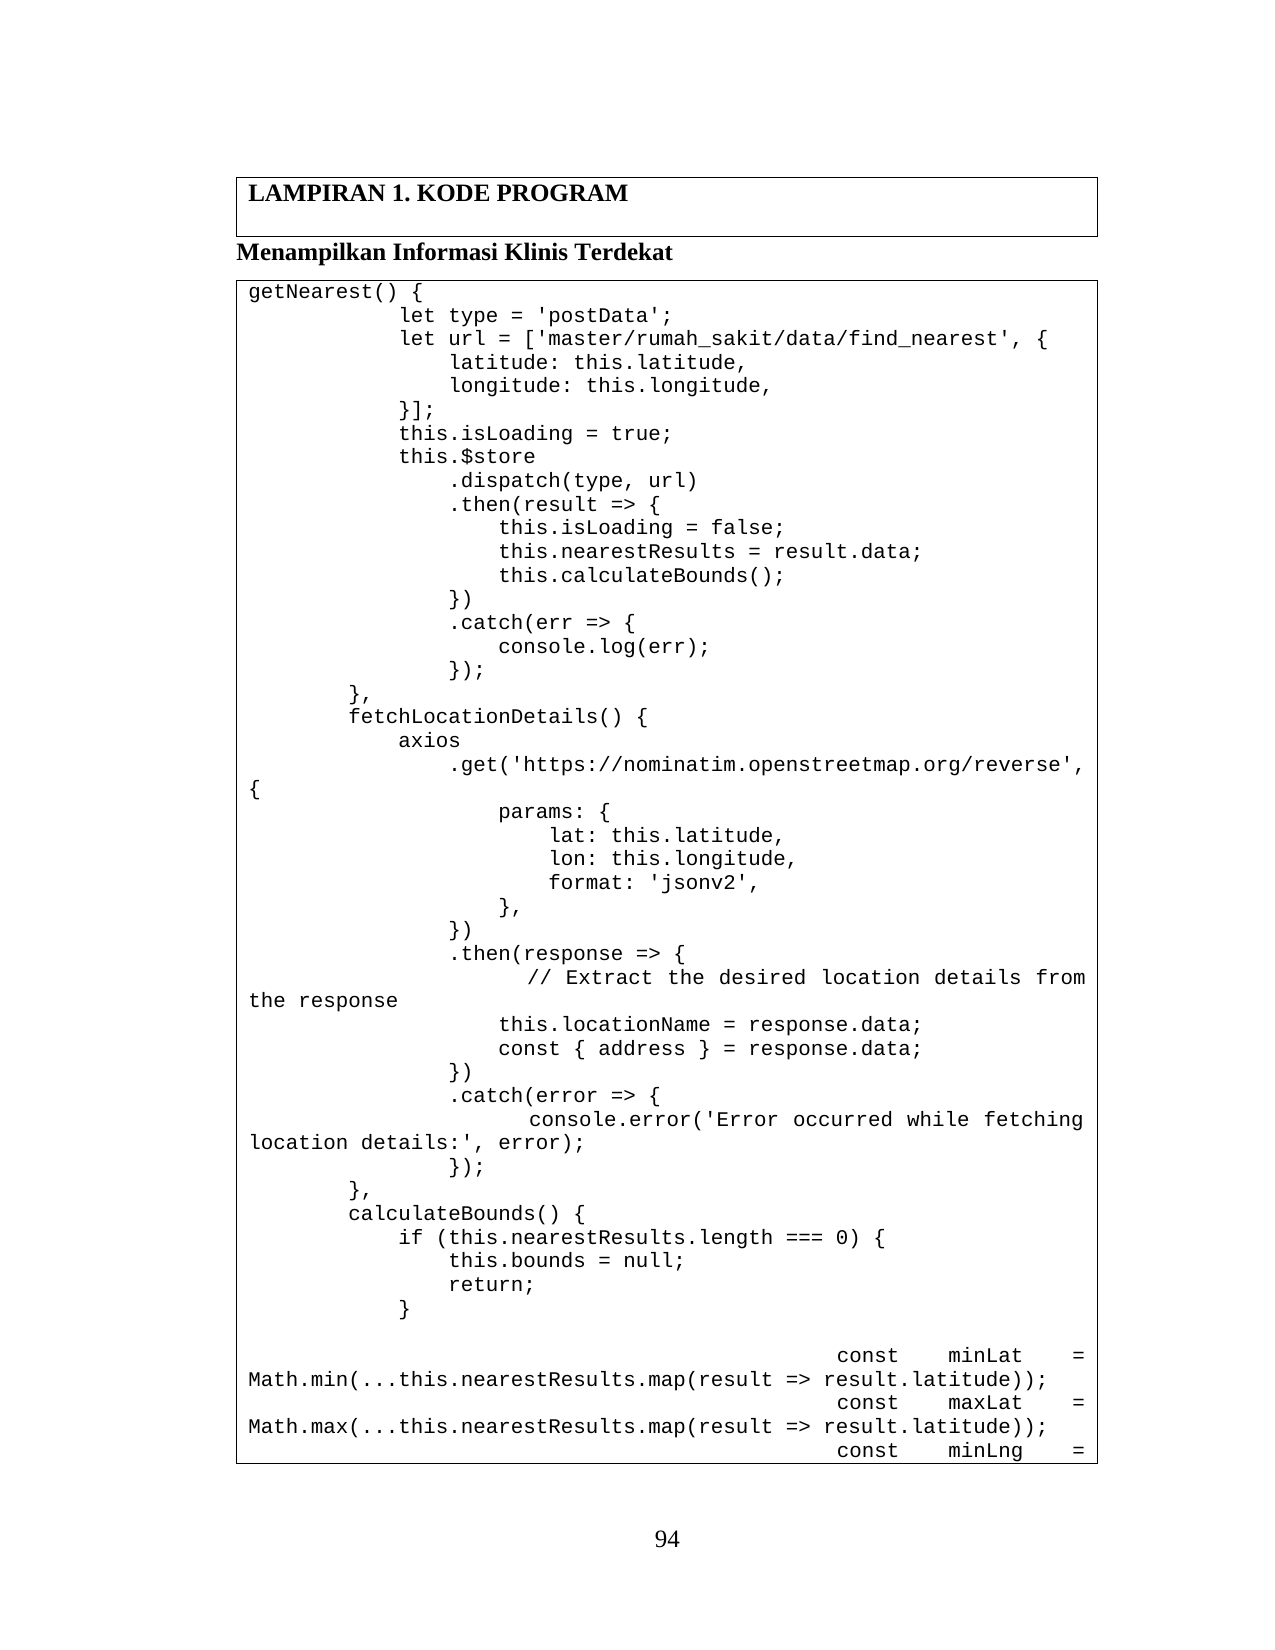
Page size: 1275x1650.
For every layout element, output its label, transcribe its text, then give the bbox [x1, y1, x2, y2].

text Menampilkan Informasi Klinis Terdekat [236, 237, 1098, 266]
table_header LAMPIRAN 1. KODE PROGRAM [237, 178, 1097, 236]
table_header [237, 281, 1097, 1463]
